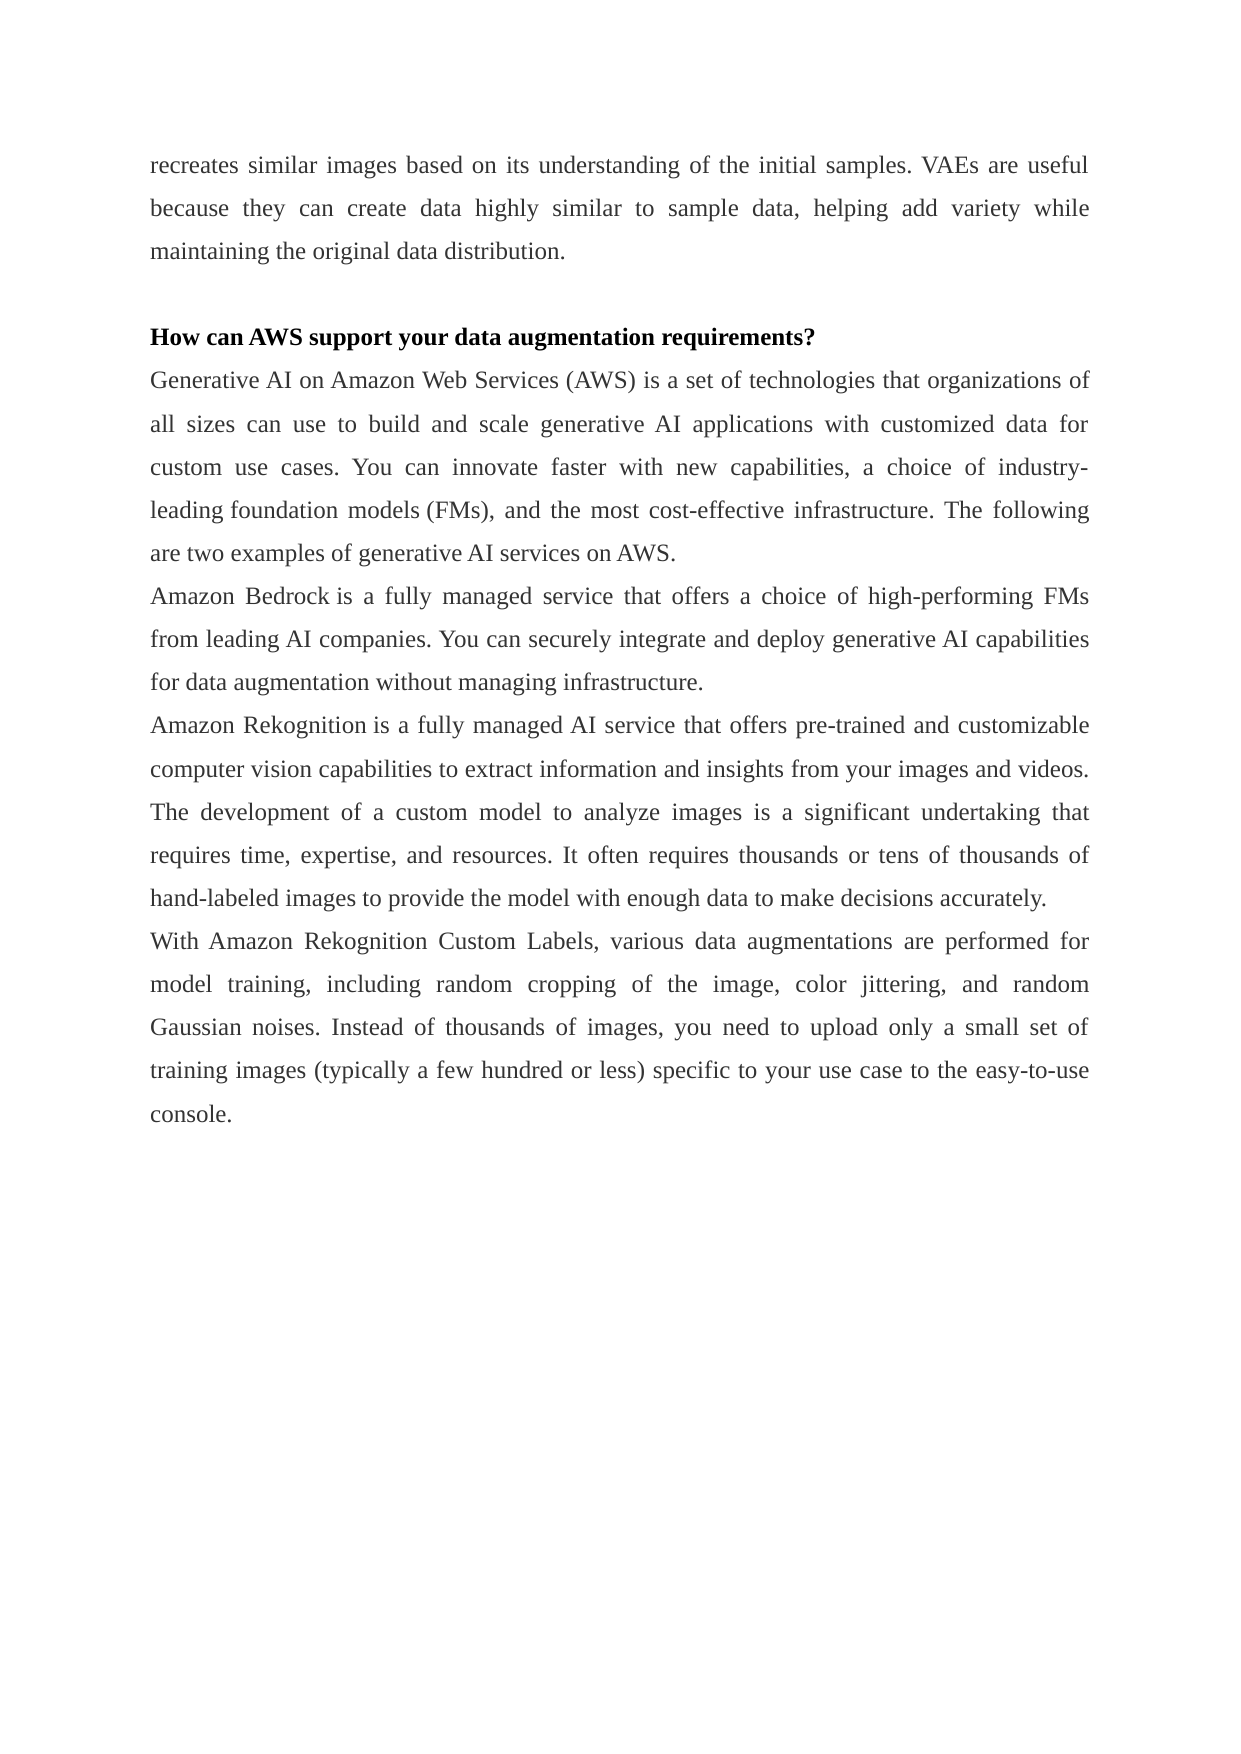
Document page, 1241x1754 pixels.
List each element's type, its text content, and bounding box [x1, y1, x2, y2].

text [150, 150, 1090, 265]
text How can AWS support your data augmentation requirements? [150, 322, 1090, 351]
text Amazon Bedrock is a fully managed service that offers a choice of high-performing FMs from leading AI companies. You can securely integrate and deploy generative AI capabilities for data augmentation without managing infrastructure. [150, 581, 1090, 696]
text Generative AI on Amazon Web Services (AWS) is a set of technologies that organizations of all sizes can use to build and scale generative AI applications with customized data for custom use cases. You can innovate faster with new capabilities, a choice of industry-leading foundation models (FMs), and the most cost-effective infrastructure. The following are two examples of generative AI services on AWS. [150, 366, 1090, 567]
text With Amazon Rekognition Custom Labels, various data augmentations are performed for model training, including random cropping of the image, color jittering, and random Gaussian noises. Instead of thousands of images, you need to upload only a small set of training images (typically a few hundred or less) specific to your use case to the easy-to-use console. [150, 926, 1090, 1127]
text Amazon Rekognition is a fully managed AI service that offers pre-trained and customizable computer vision capabilities to extract information and insights from your images and videos. The development of a custom model to analyze images is a significant undertaking that requires time, expertise, and resources. It often requires thousands or tens of thousands of hand-labeled images to provide the model with enough data to make decisions accurately. [150, 711, 1090, 912]
